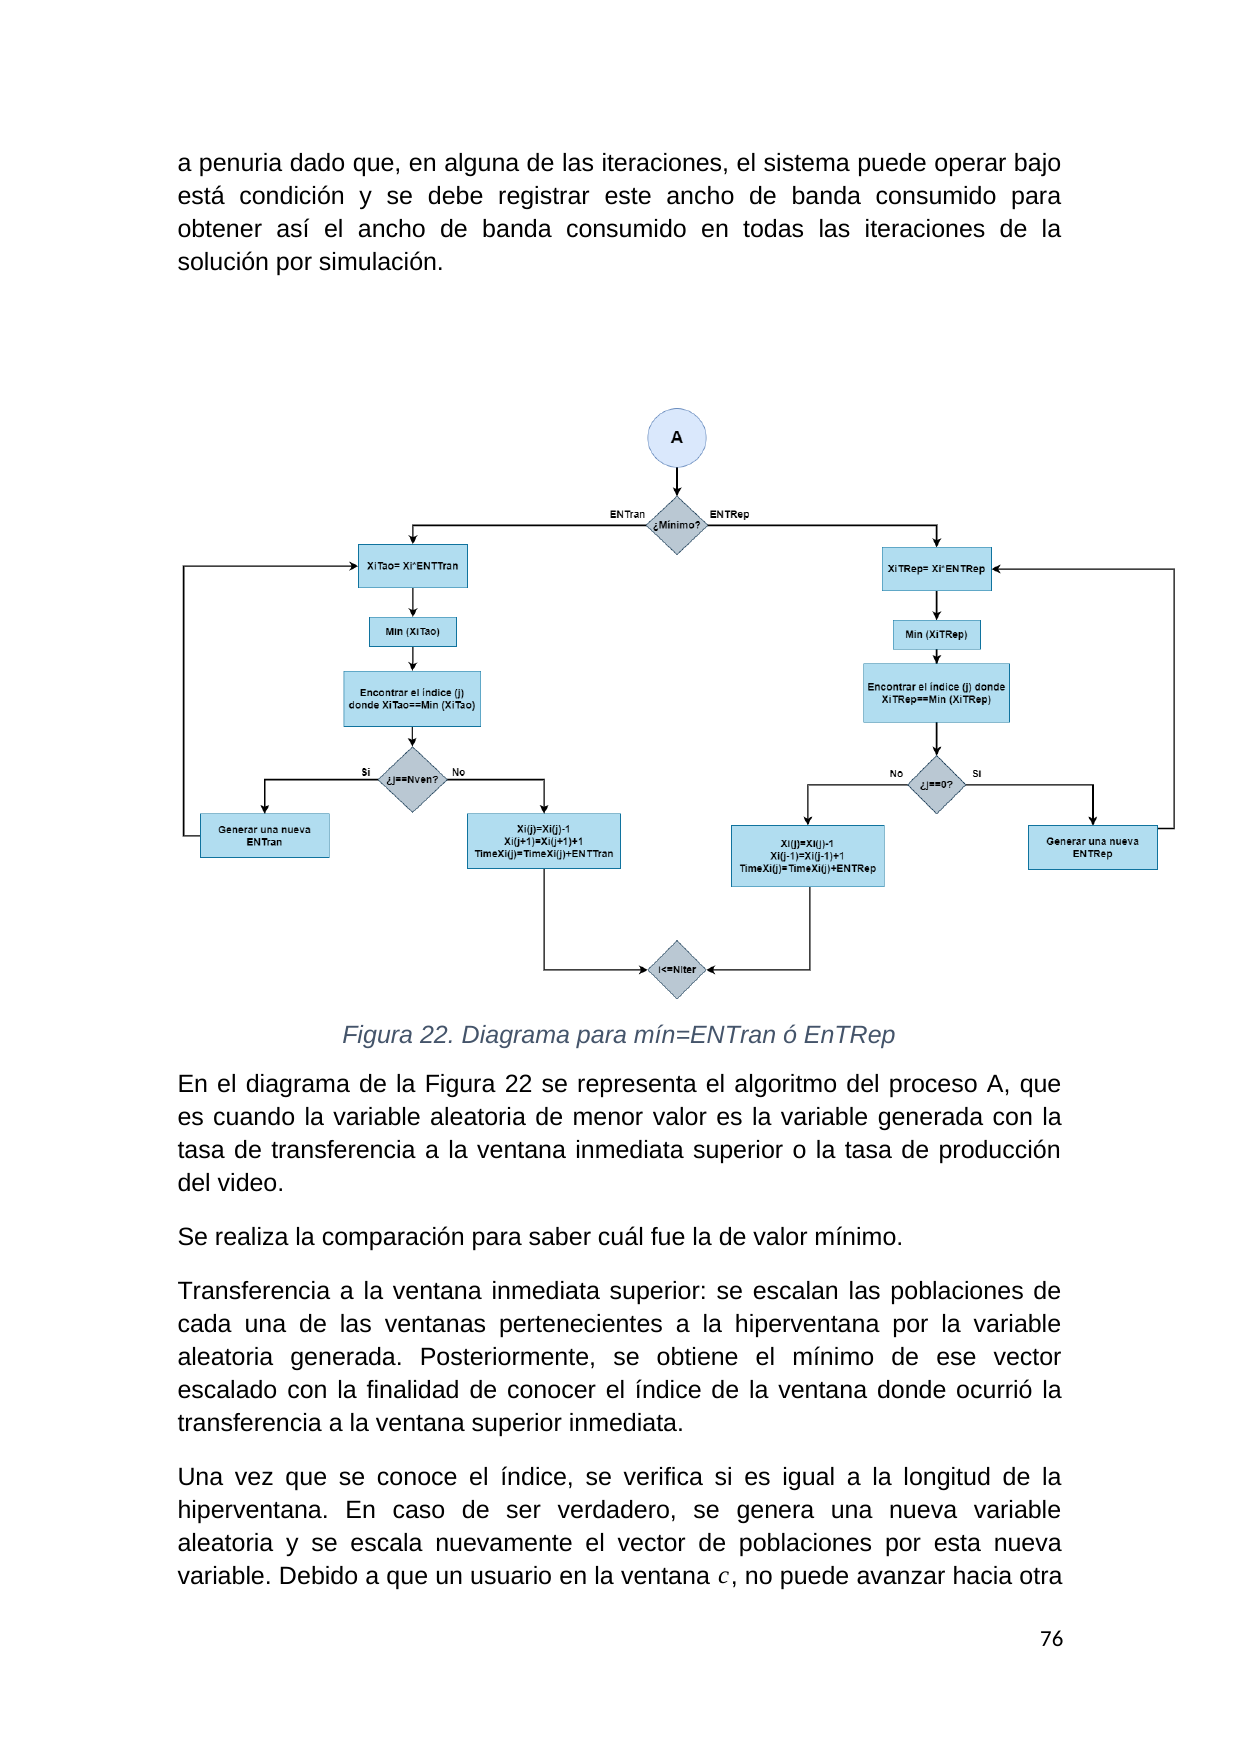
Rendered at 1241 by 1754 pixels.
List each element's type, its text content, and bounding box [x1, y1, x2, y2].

text Se realiza la comparación para saber cuál fue la de valor mínimo. [177, 1222, 1063, 1251]
text En el diagrama de la Figura 22 se representa el algoritmo del proceso A, que es cuando la variable aleatoria de menor valor es la variable generada con la tasa de transferencia a la ventana inmediata superior o la tasa de producción del video. [177, 1069, 1063, 1197]
picture [177, 408, 1180, 999]
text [177, 148, 1063, 275]
text Figura 22. Diagrama para mín=ENTran ó EnTRep [177, 1019, 1063, 1048]
text Transferencia a la ventana inmediata superior: se escalan las poblaciones de cada una de las ventanas pertenecientes a la hiperventana por la variable aleatoria generada. Posteriormente, se obtiene el mínimo de ese vector escalado con la finalidad de conocer el índice de la ventana donde ocurrió la transferencia a la ventana superior inmediata. [177, 1276, 1063, 1437]
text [177, 1462, 1063, 1590]
